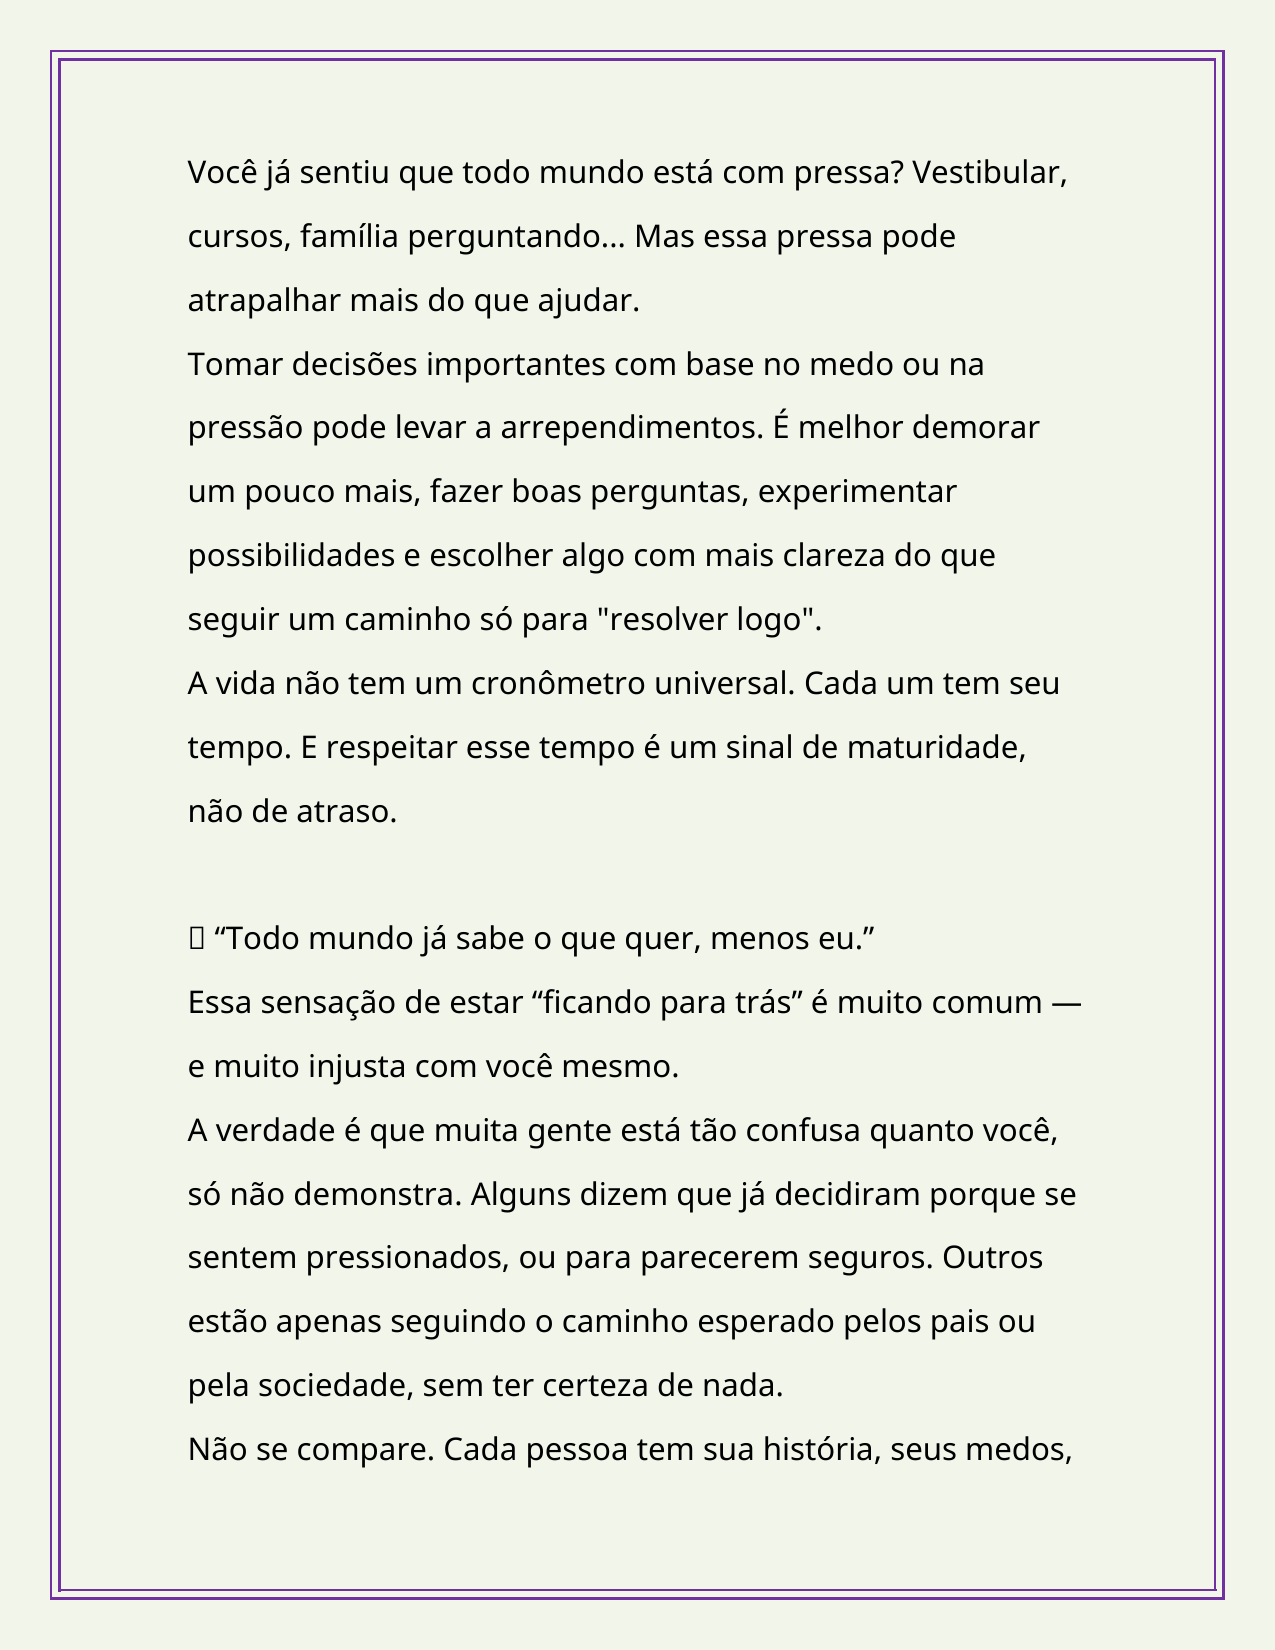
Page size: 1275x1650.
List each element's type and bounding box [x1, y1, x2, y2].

text [187, 150, 1087, 1470]
